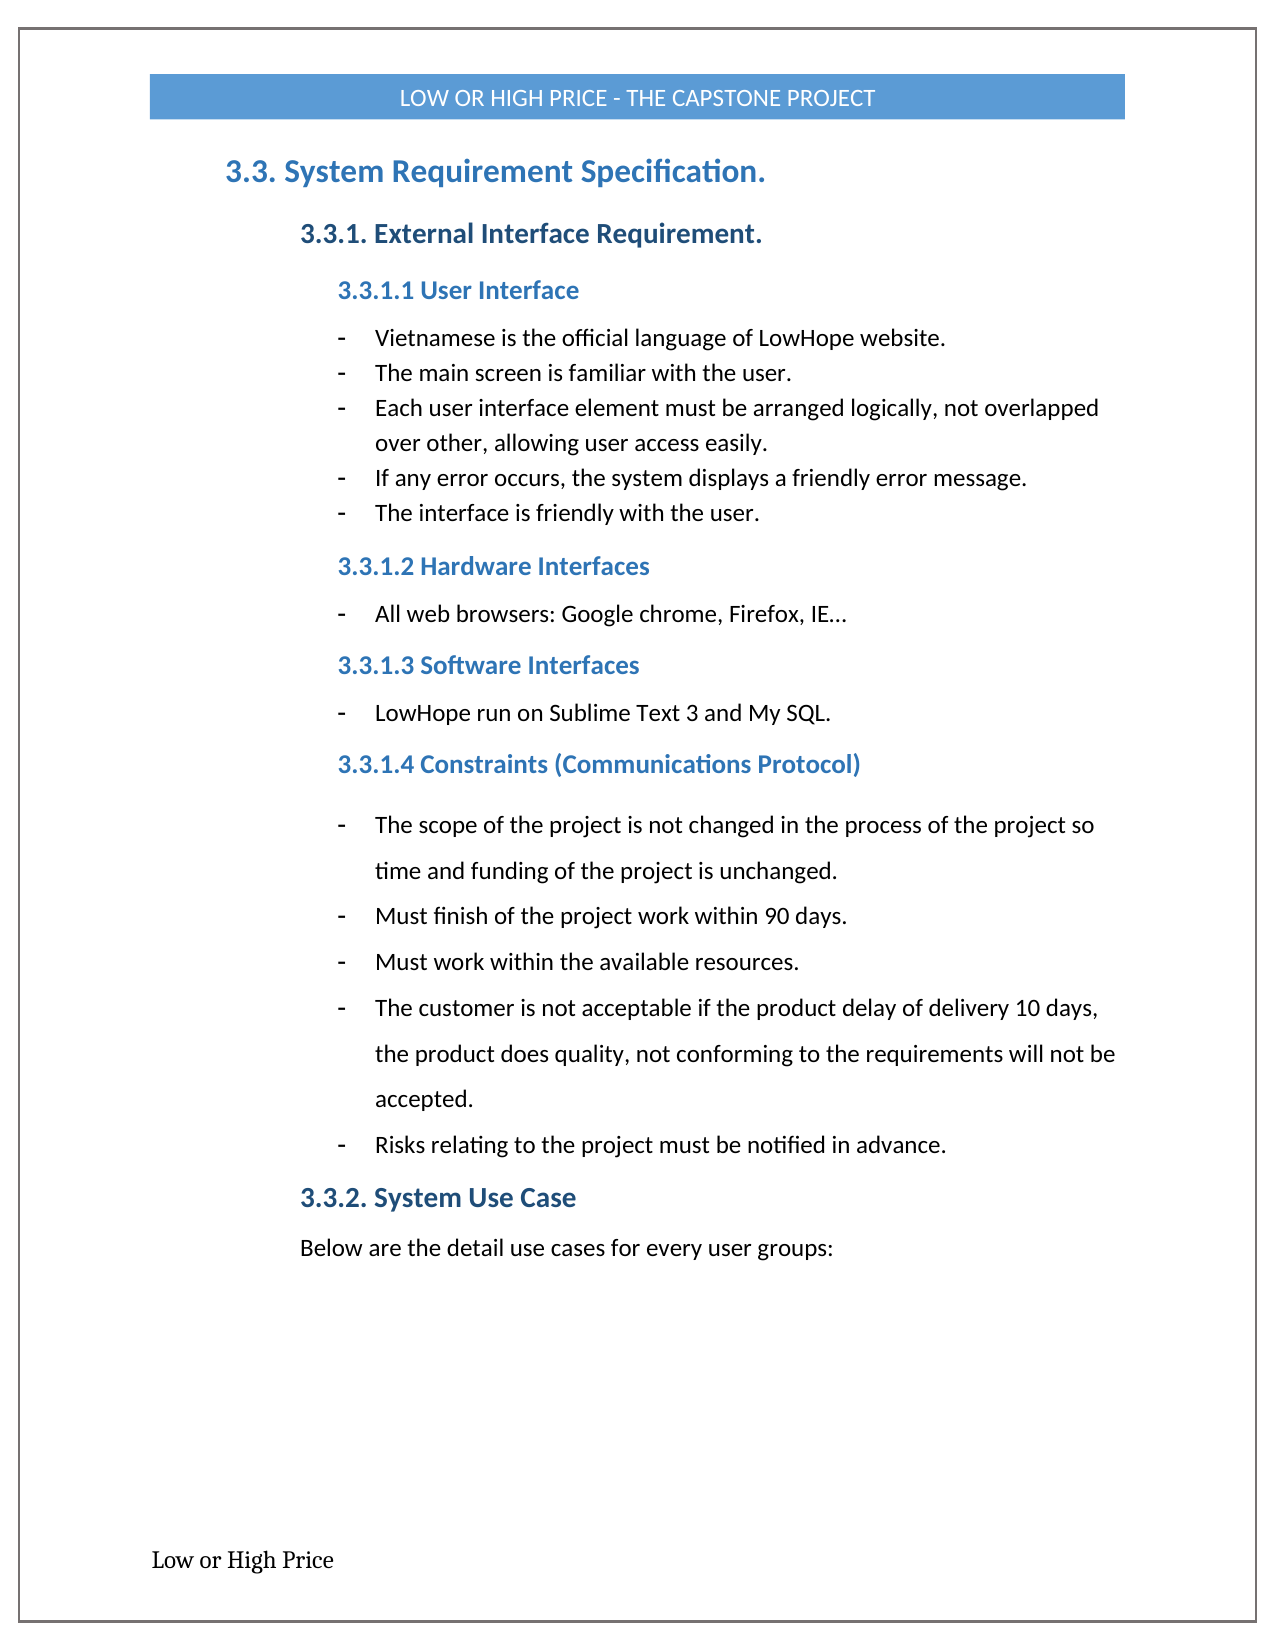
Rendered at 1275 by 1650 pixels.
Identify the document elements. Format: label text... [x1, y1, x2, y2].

text Below are the detail use cases for every user groups: [225, 1232, 1125, 1263]
list Must finish of the project work within 90 days. [337, 901, 1125, 931]
list The scope of the project is not changed in the process of the project so time and funding of the project is unchanged. [337, 809, 1125, 885]
subtitle 3.3.1.4 Constraints (Communications Protocol) [300, 747, 1125, 780]
subtitle 3.3. System Requirement Specification. [150, 150, 1125, 191]
subtitle 3.3.1.1 User Interface [300, 273, 1125, 306]
subtitle 3.3.2. System Use Case [225, 1179, 1125, 1215]
subtitle 3.3.1.3 Software Interfaces [300, 648, 1125, 681]
list LowHope run on Sublime Text 3 and My SQL. [337, 697, 1125, 728]
list The interface is friendly with the user. [337, 497, 1125, 528]
list Must work within the available resources. [337, 946, 1125, 977]
subtitle 3.3.1.2 Hardware Interfaces [300, 549, 1125, 582]
subtitle 3.3.1. External Interface Requirement. [225, 215, 1125, 251]
list The customer is not acceptable if the product delay of delivery 10 days, the product does quality, not conforming to the requirements will not be accepted. [337, 992, 1125, 1114]
list All web browsers: Google chrome, Firefox, IE… [337, 598, 1125, 629]
list The main screen is familiar with the user. [337, 357, 1125, 388]
list Risks relating to the project must be notified in advance. [337, 1129, 1125, 1160]
list If any error occurs, the system displays a friendly error message. [337, 462, 1125, 493]
list Each user interface element must be arranged logically, not overlapped over other, allowing user access easily. [337, 392, 1125, 458]
list Vietnamese is the official language of LowHope website. [337, 322, 1125, 353]
